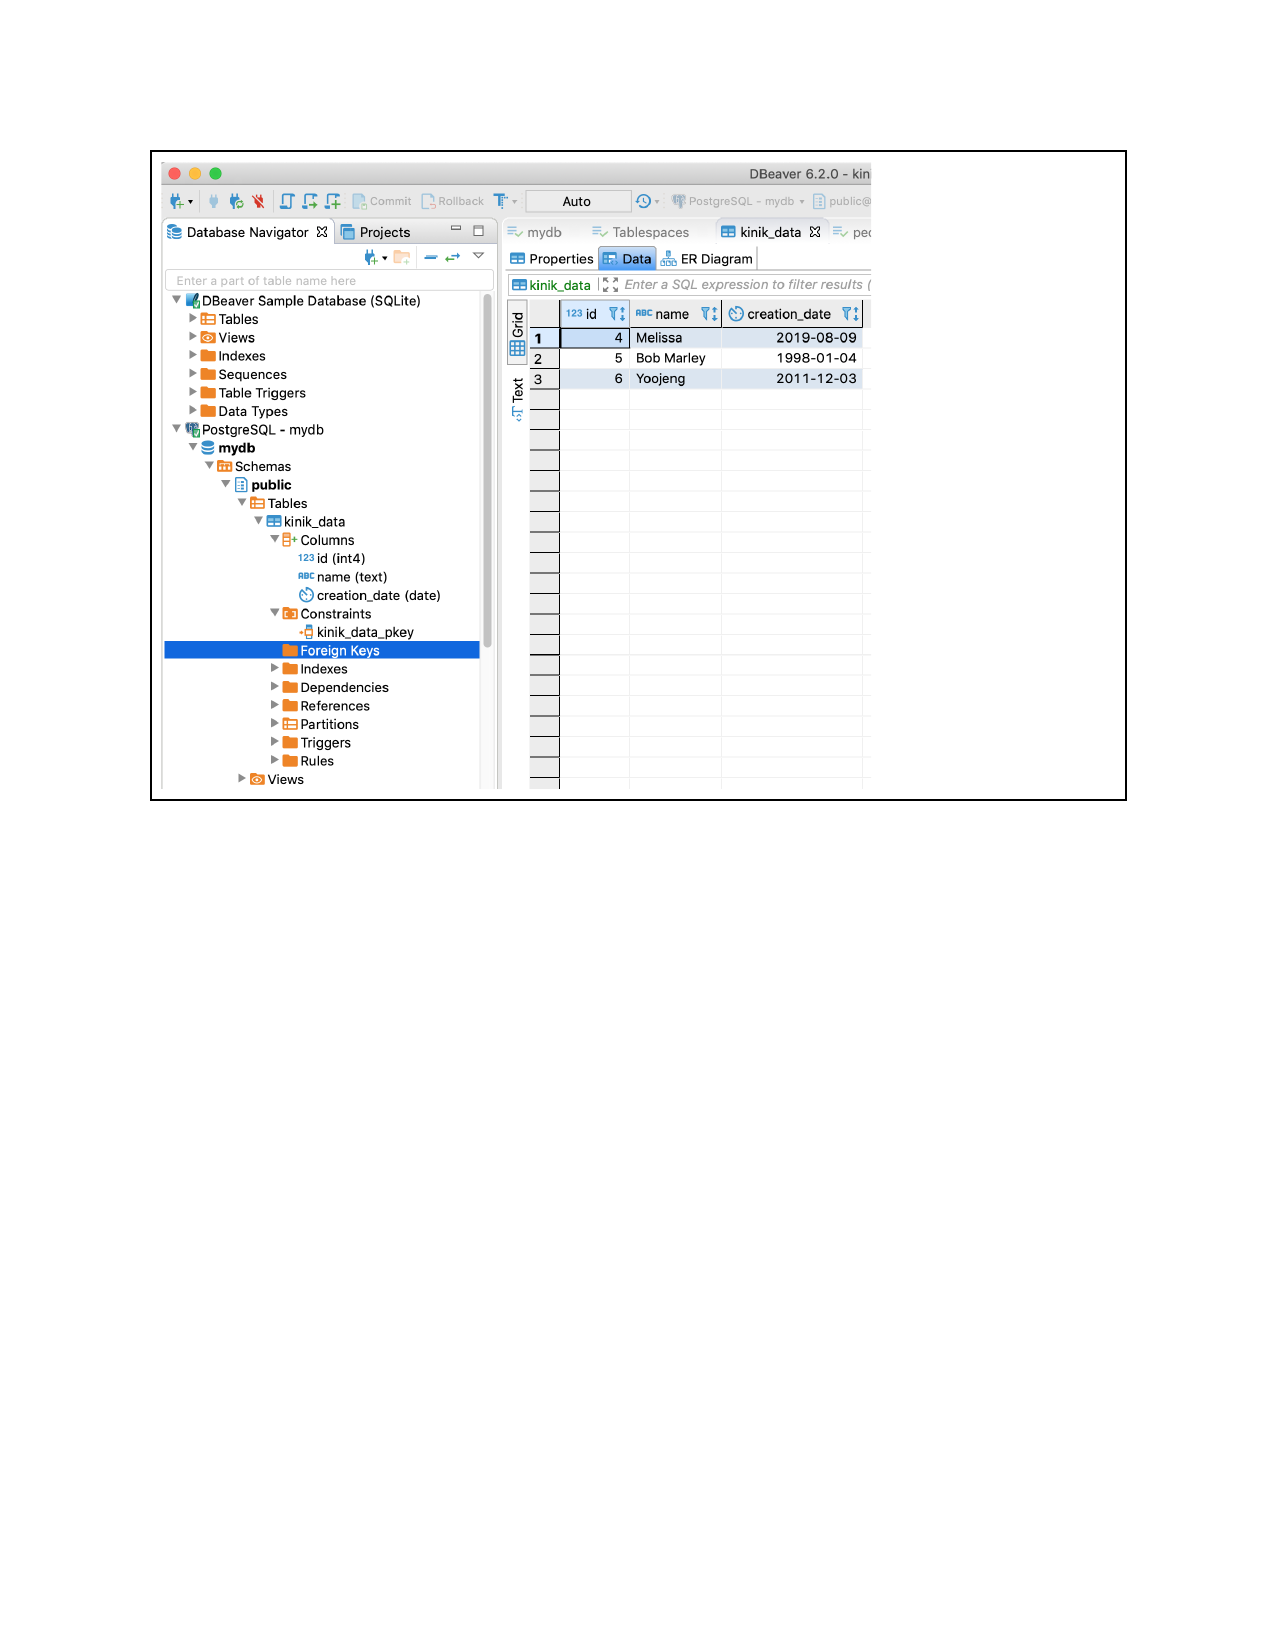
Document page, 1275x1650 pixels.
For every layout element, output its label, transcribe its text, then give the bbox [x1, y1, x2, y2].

table_header (I want to also verify the table from another linked container.) Finally, deleted all records from my table. Also, on DBeaver: [152, 152, 1125, 799]
picture [161, 162, 872, 789]
